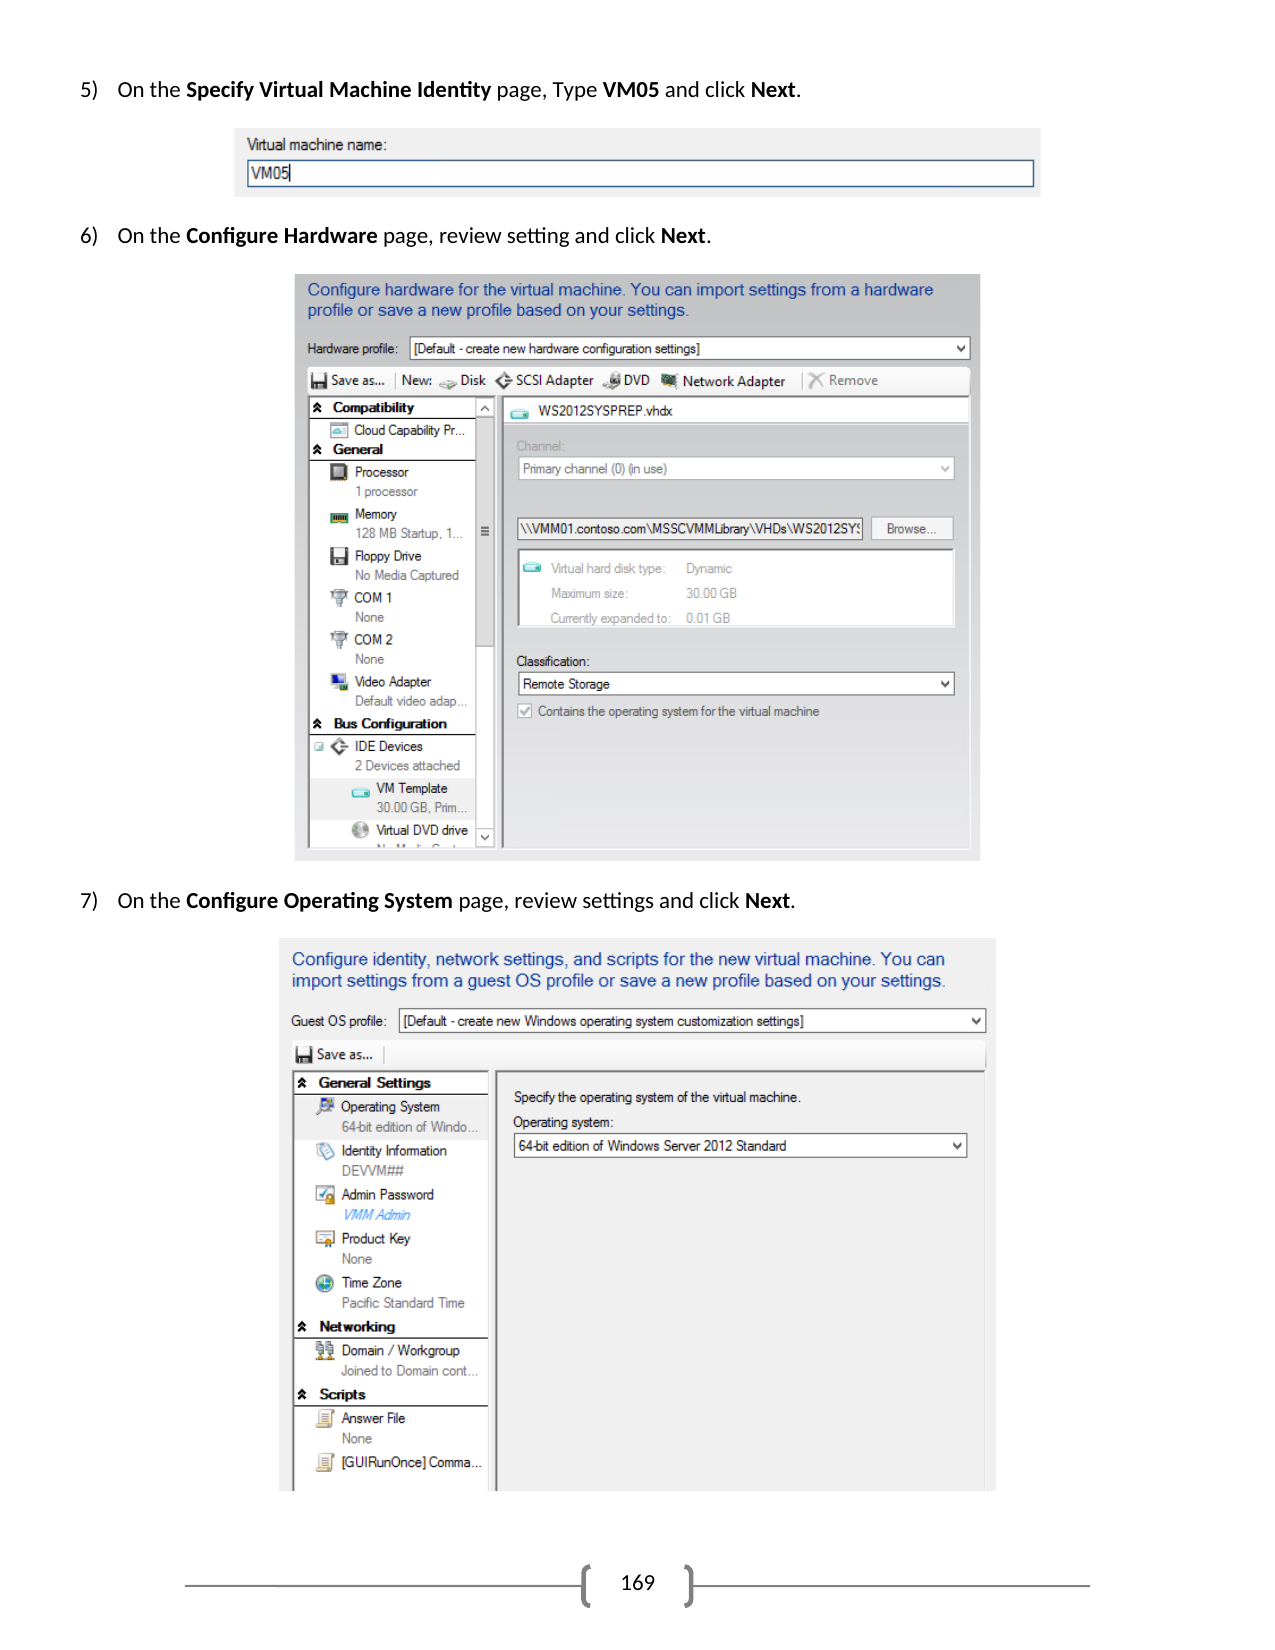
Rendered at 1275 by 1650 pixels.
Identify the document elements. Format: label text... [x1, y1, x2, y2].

list On the Configure Hardware page, review setting and click Next. [80, 222, 1200, 249]
list On the Configure Operating System page, review settings and click Next. [80, 886, 1200, 914]
picture [234, 128, 1041, 197]
picture [294, 274, 981, 861]
picture [279, 938, 996, 1491]
list On the Specify Virtual Machine Identity page, Type VM05 and click Next. [80, 75, 1200, 103]
